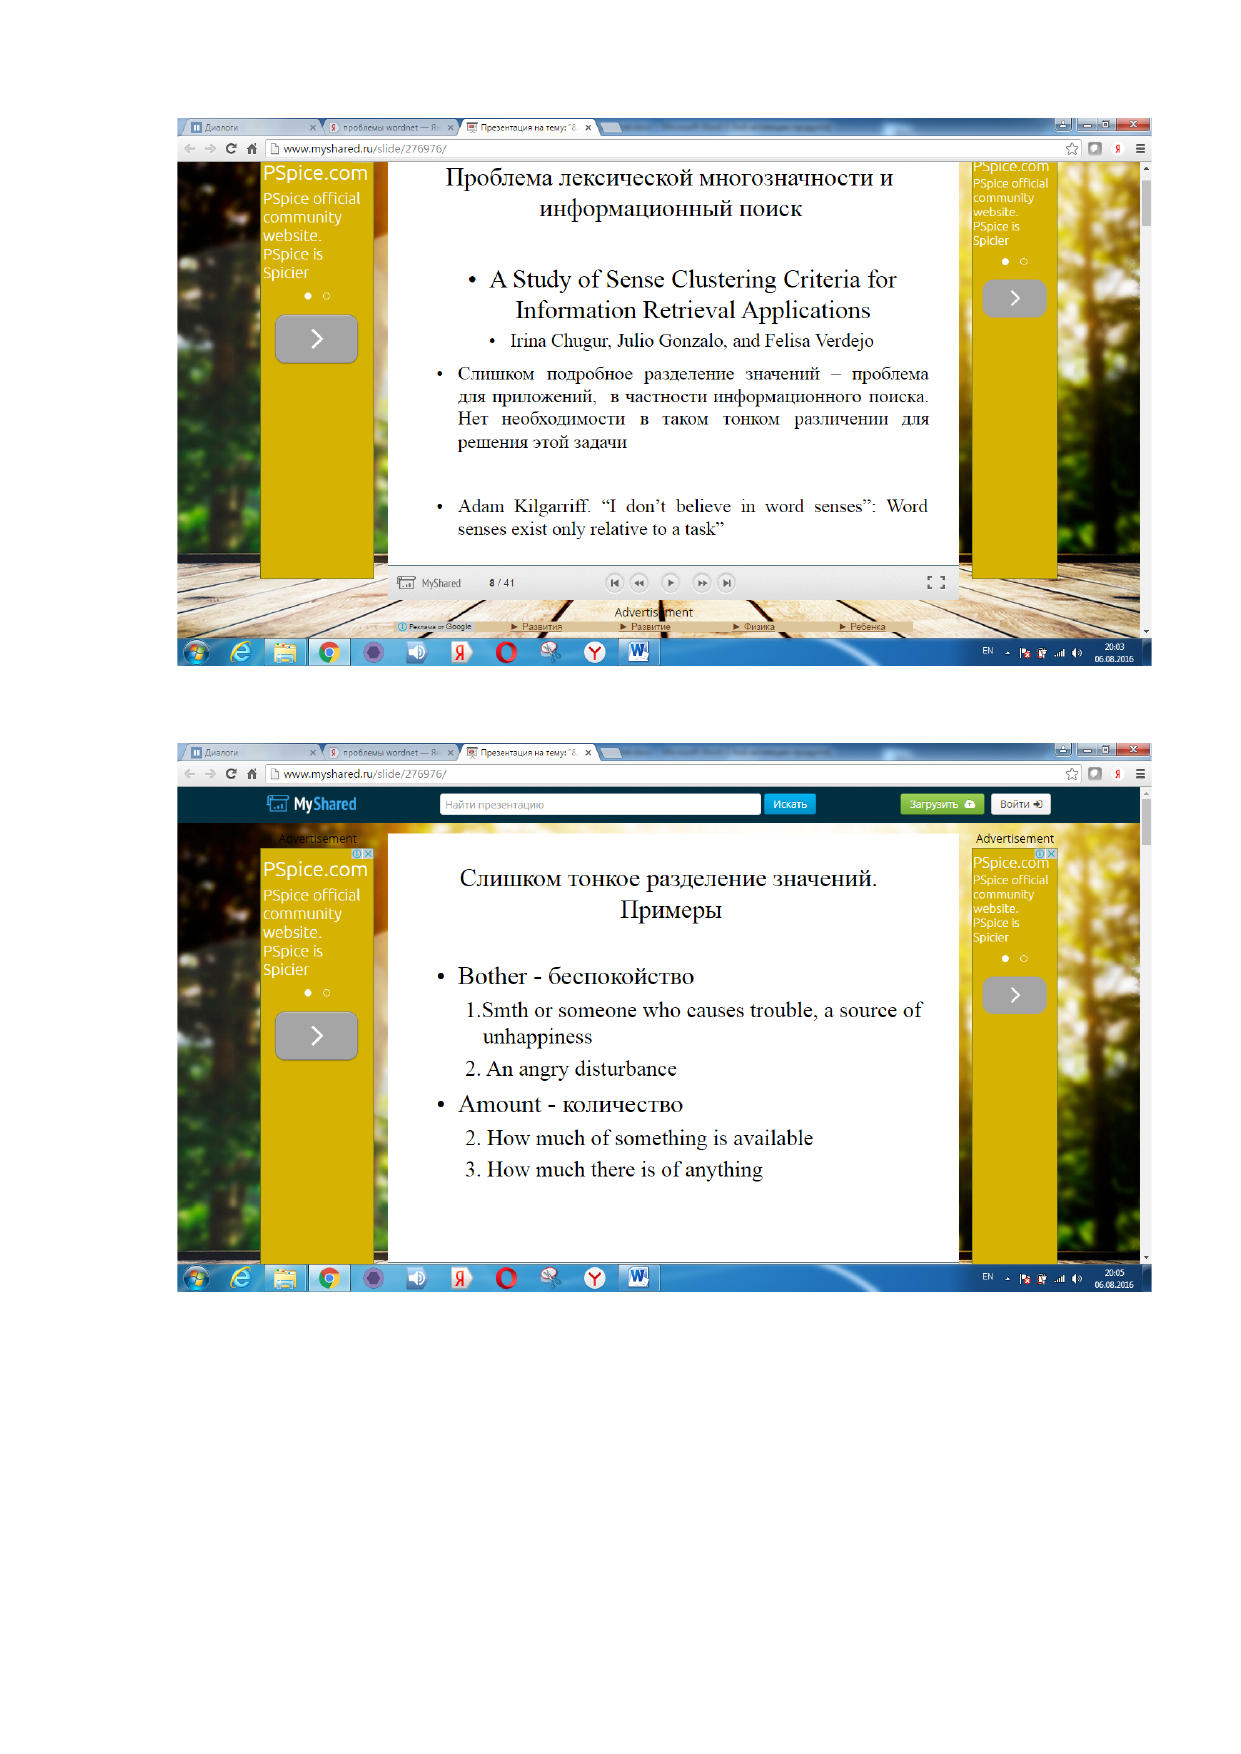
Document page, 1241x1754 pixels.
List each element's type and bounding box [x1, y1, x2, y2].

picture [441, 794, 760, 814]
picture [295, 797, 311, 810]
picture [177, 743, 1152, 1292]
picture [334, 801, 341, 809]
picture [992, 794, 1050, 814]
picture [901, 794, 984, 814]
picture [317, 798, 327, 809]
picture [177, 118, 1152, 666]
picture [268, 796, 273, 805]
